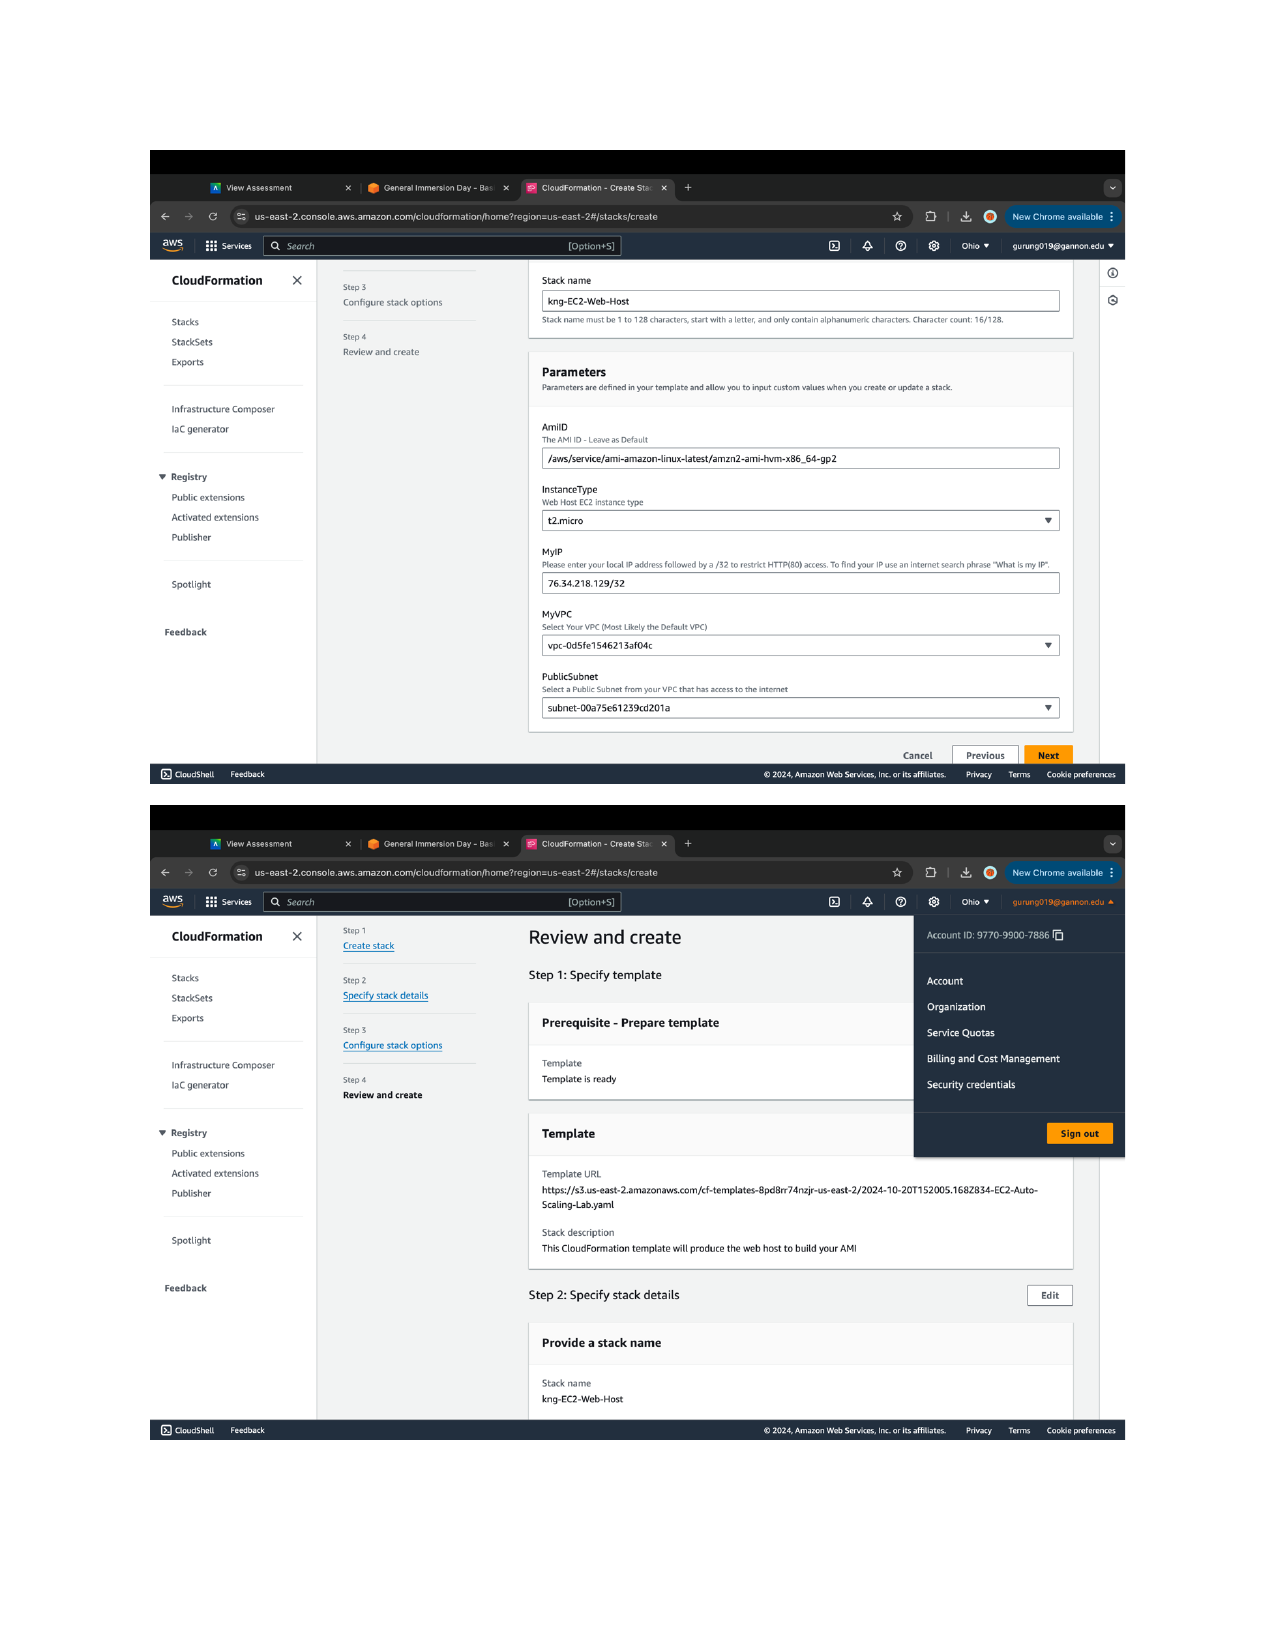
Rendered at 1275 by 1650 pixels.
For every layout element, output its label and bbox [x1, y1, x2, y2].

picture [150, 150, 1125, 784]
picture [150, 805, 1125, 1440]
